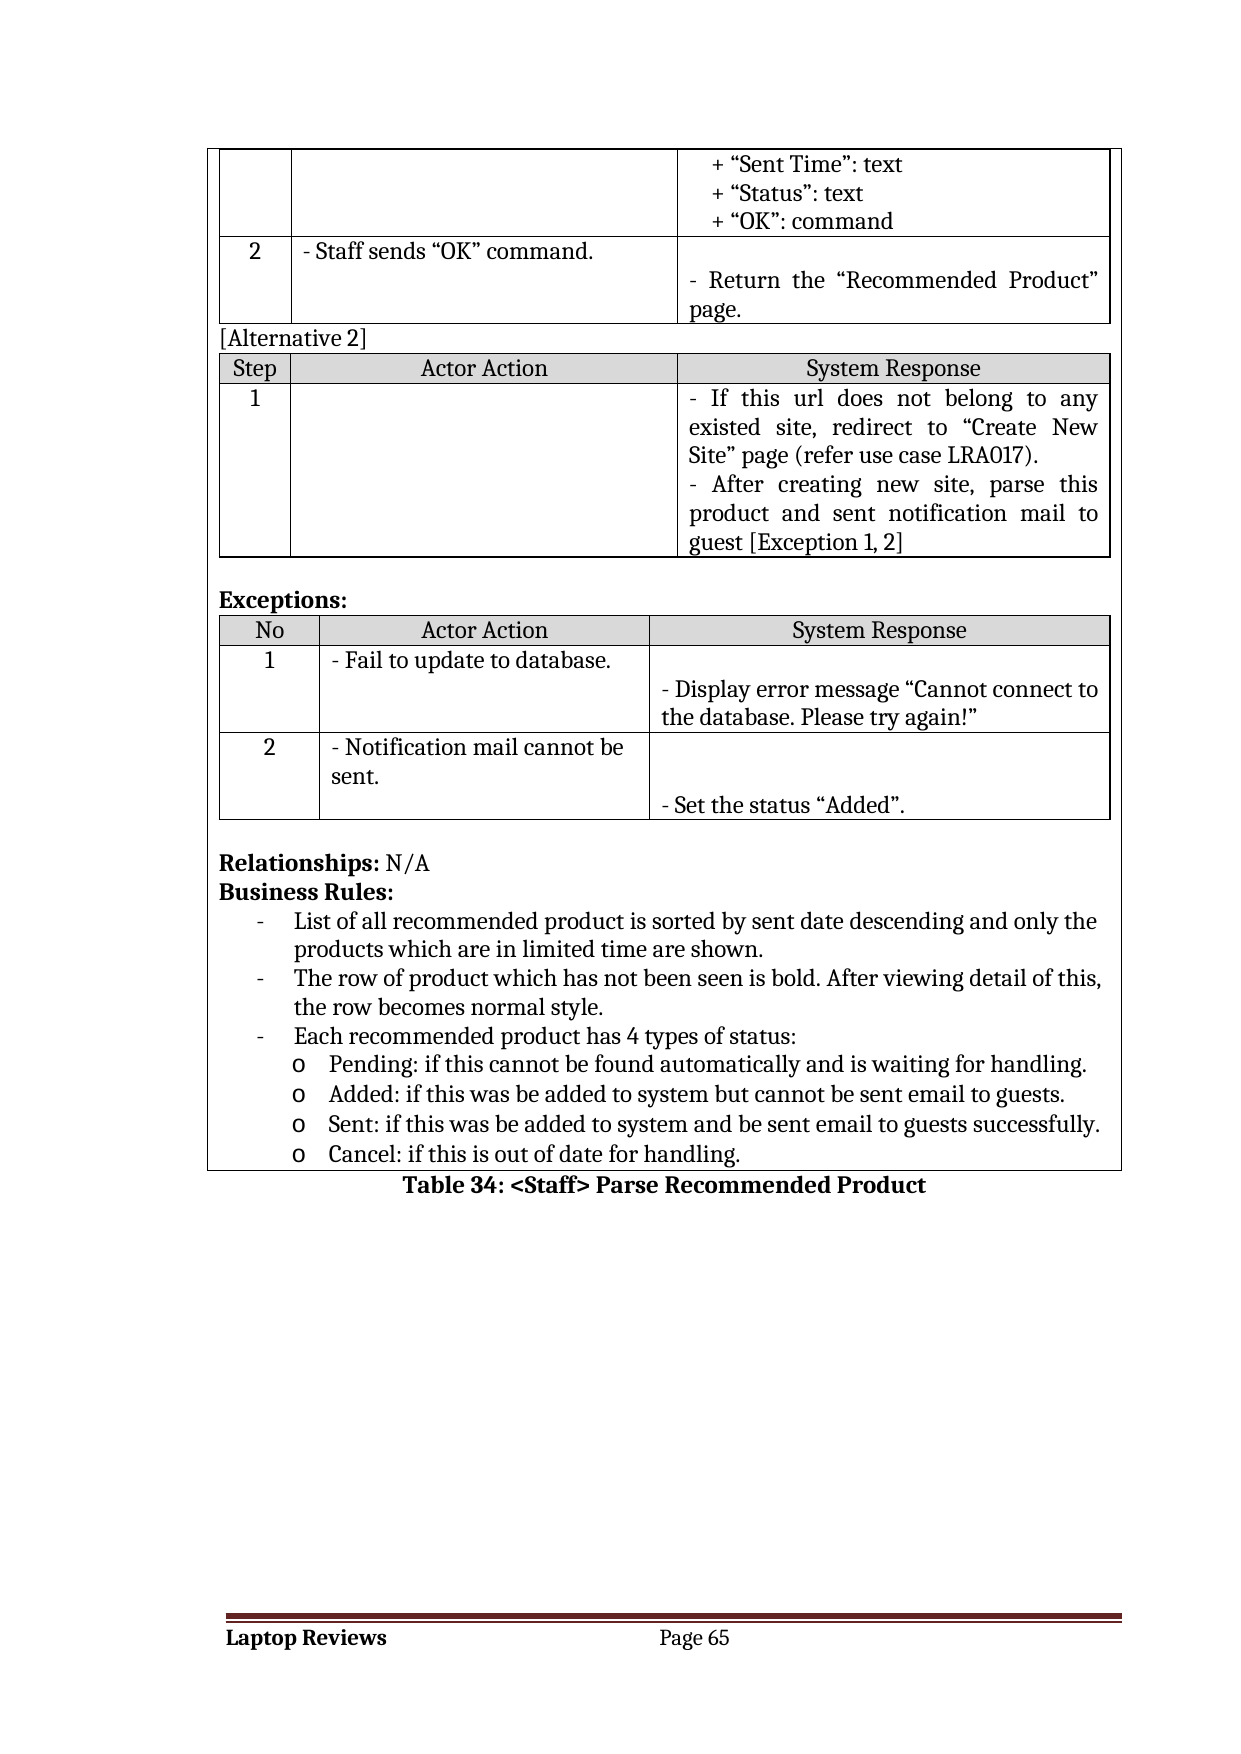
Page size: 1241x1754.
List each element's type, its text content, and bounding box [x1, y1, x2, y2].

subtitle Table 34: <Staff> Parse Recommended Product [207, 1171, 1122, 1200]
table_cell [208, 149, 1121, 1170]
